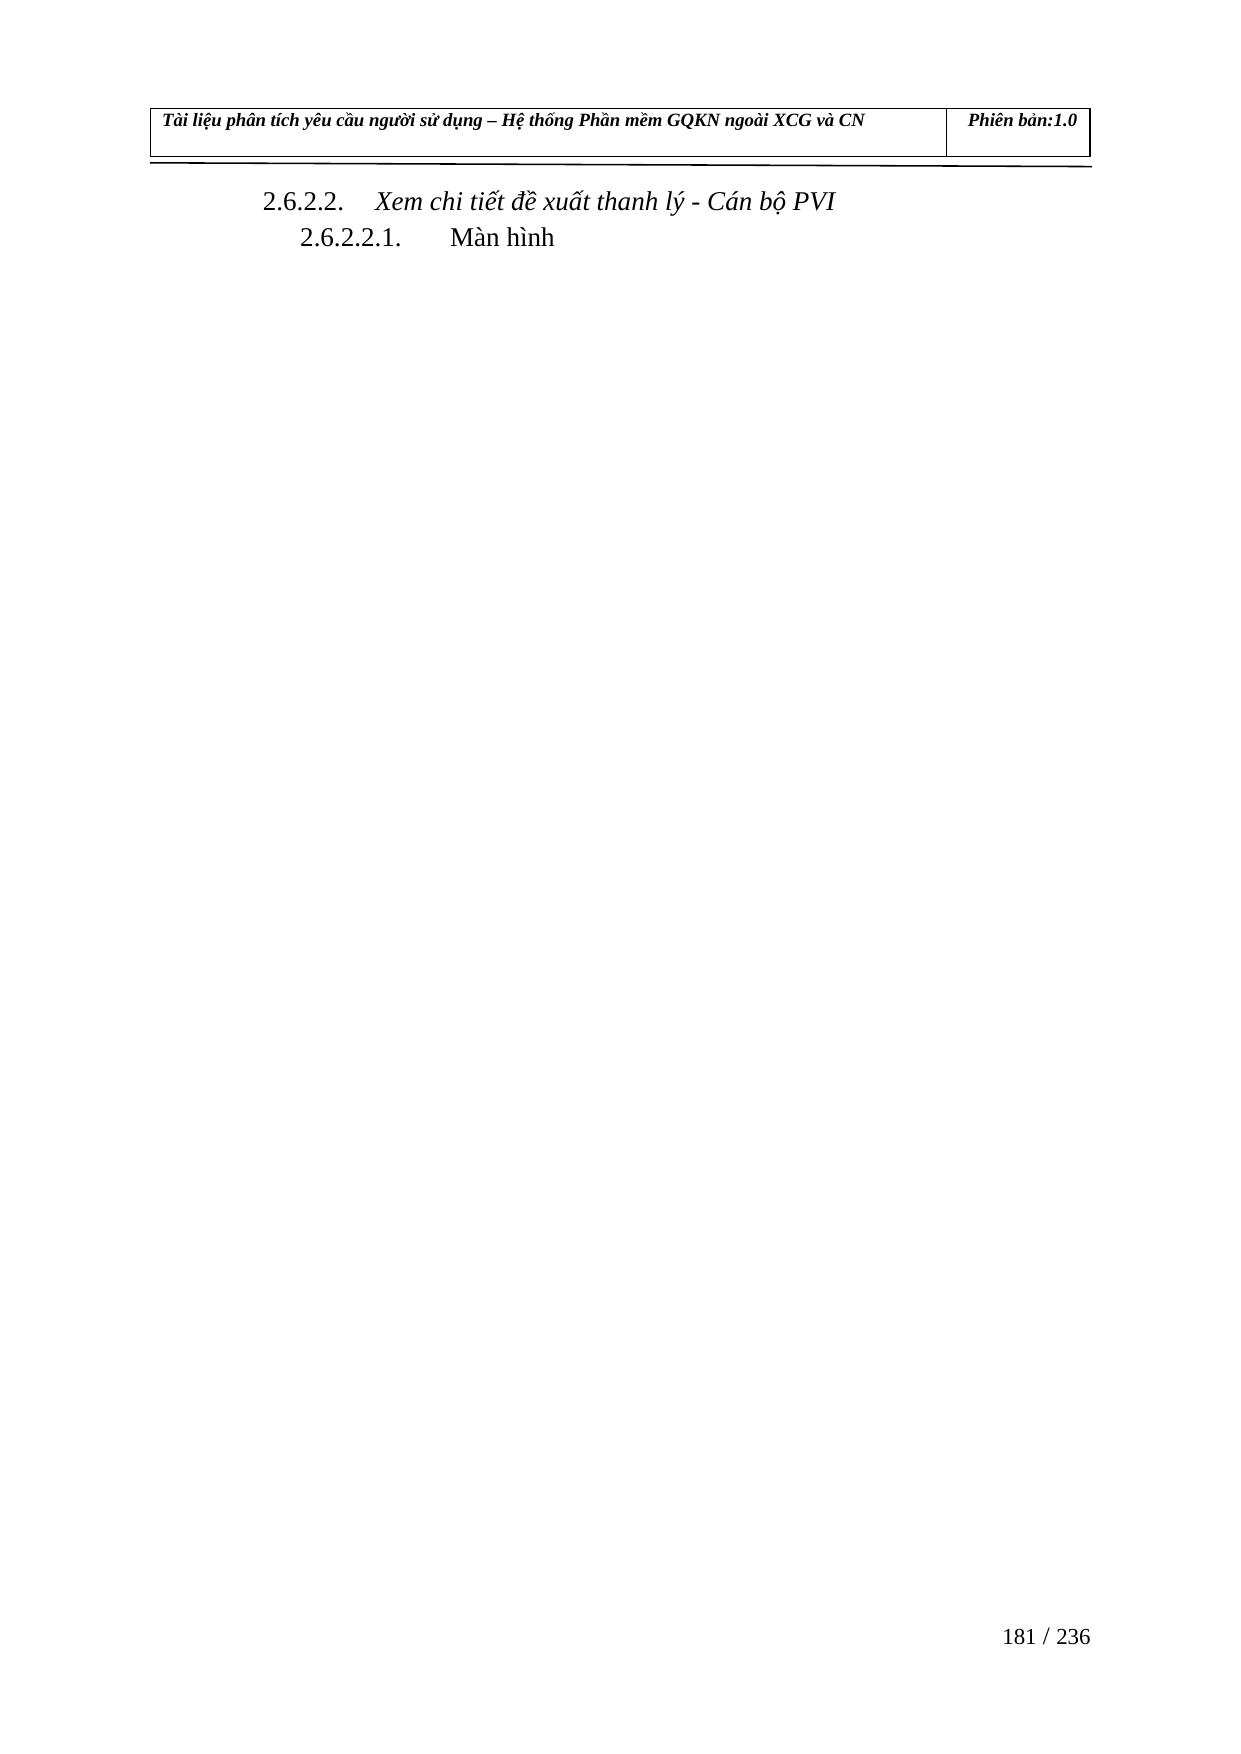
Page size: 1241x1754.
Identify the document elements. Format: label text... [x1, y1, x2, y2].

subtitle Màn hình [300, 221, 1090, 252]
subtitle Xem chi tiết đề xuất thanh lý - Cán bộ PVI [263, 185, 1090, 217]
